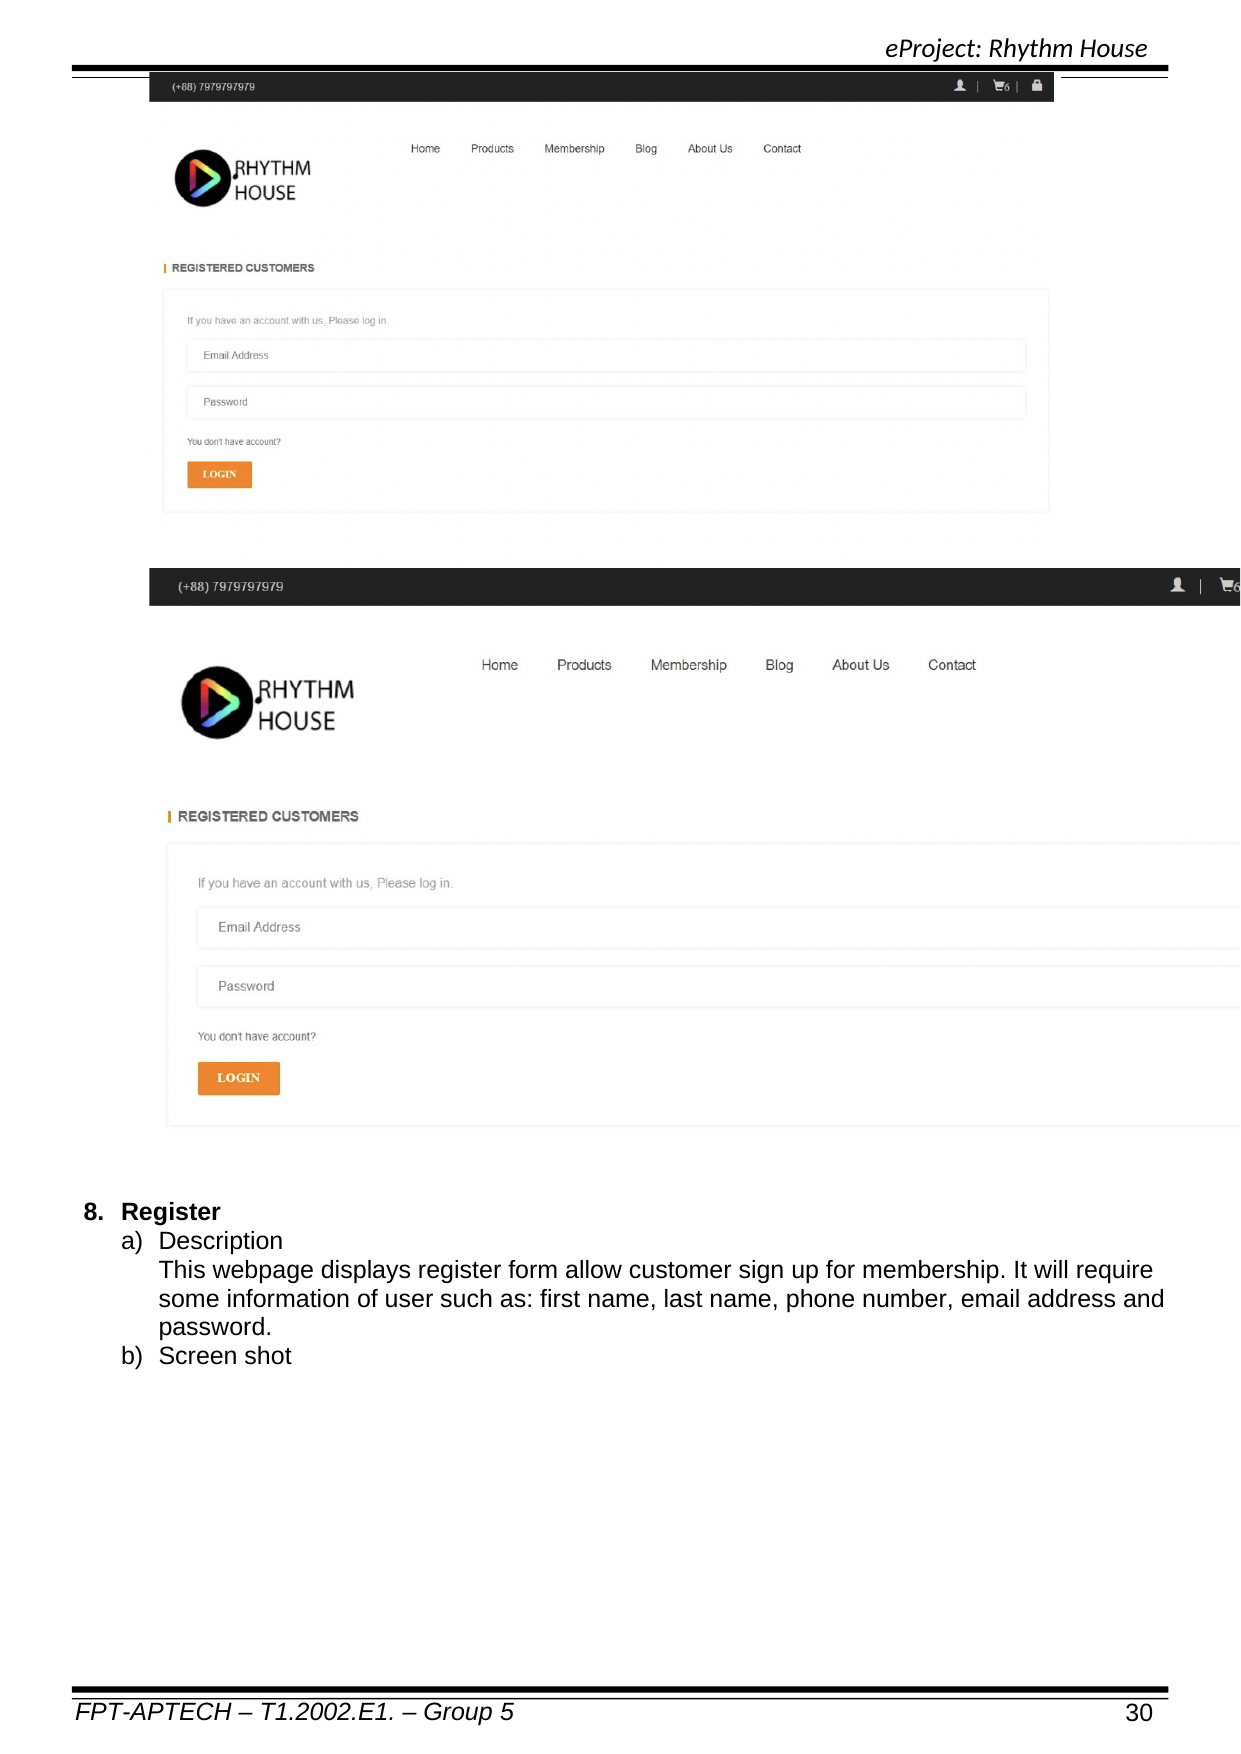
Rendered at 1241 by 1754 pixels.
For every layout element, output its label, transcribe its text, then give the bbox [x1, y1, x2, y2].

list Screen shot [121, 1341, 1203, 1370]
picture [149, 72, 1241, 1198]
list Register [83, 1197, 1203, 1226]
list Description [121, 1226, 1203, 1255]
list This webpage displays register form allow customer sign up for membership. It will require some information of user such as: first name, last name, phone number, email address and password. [158, 1255, 1203, 1341]
